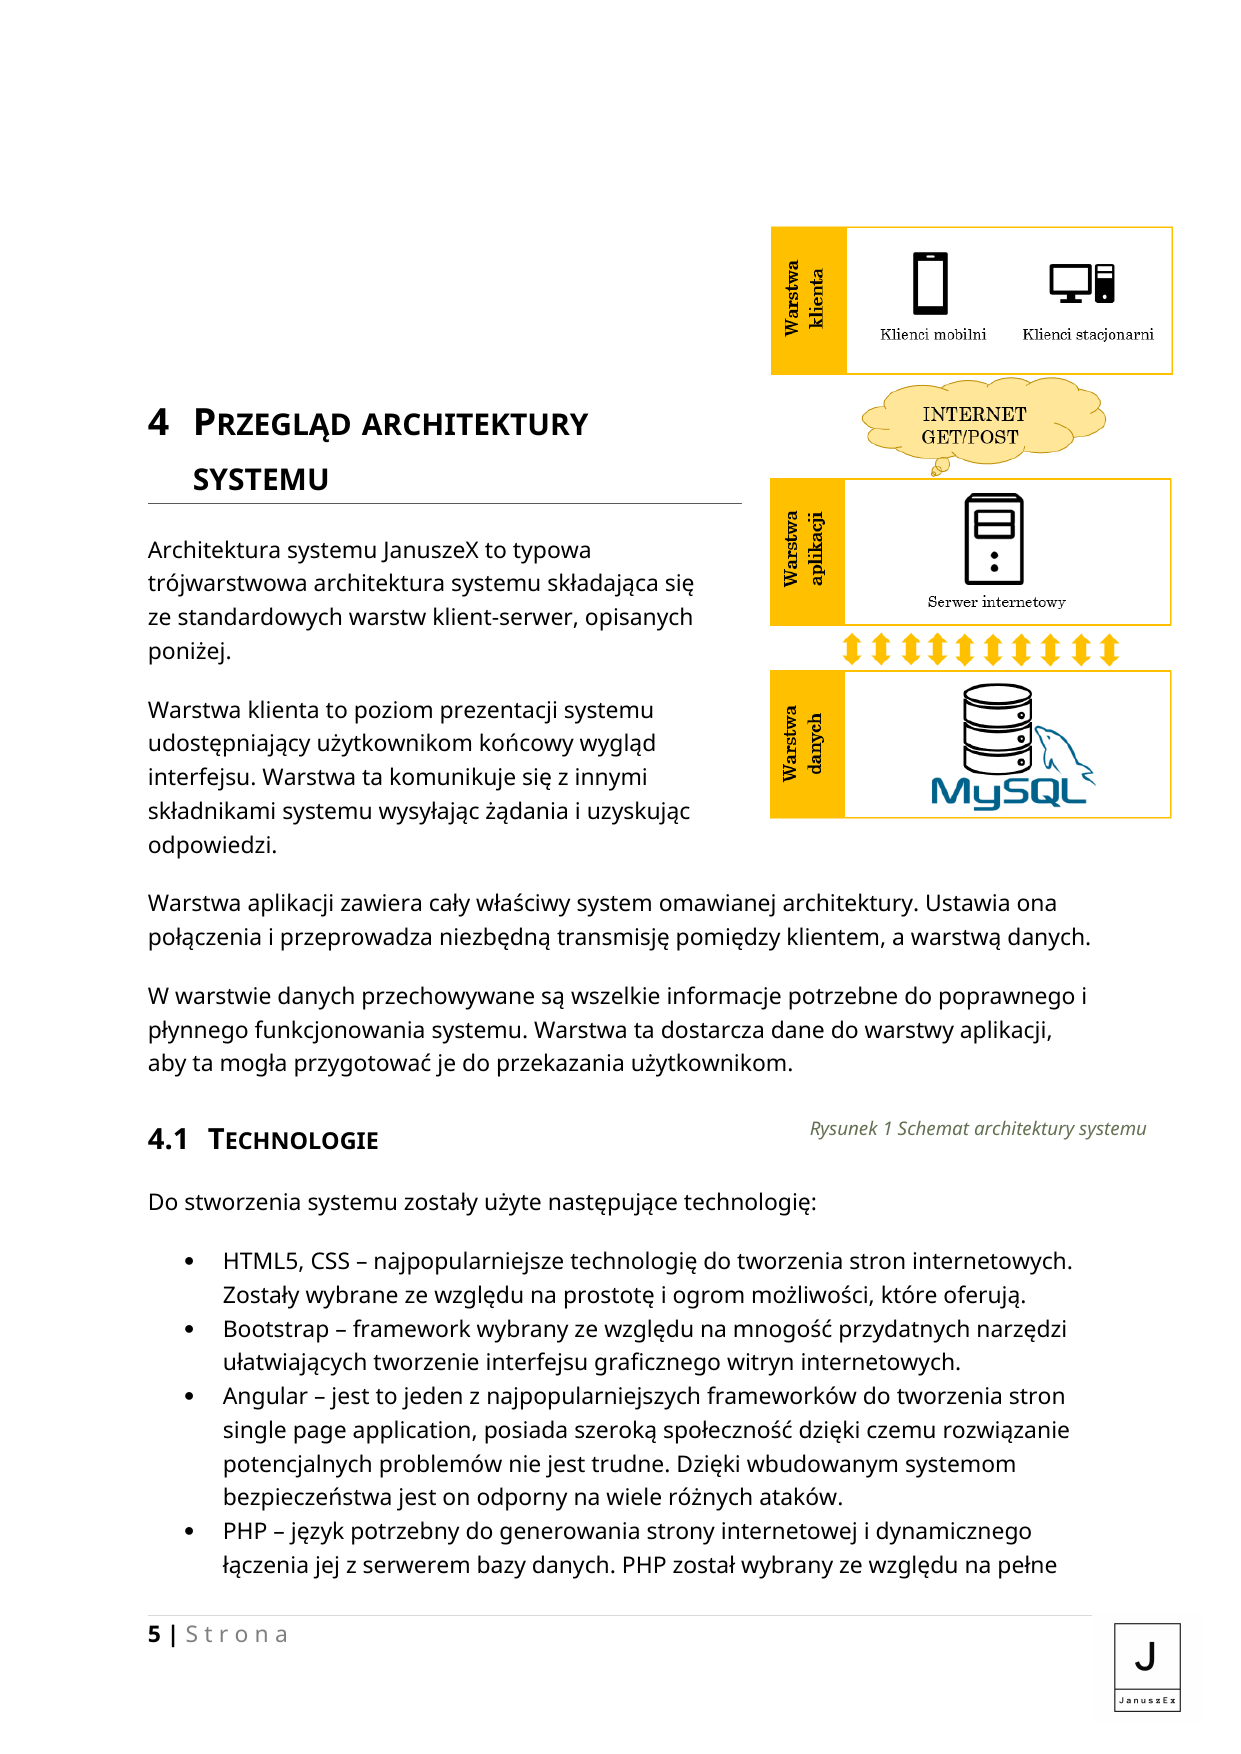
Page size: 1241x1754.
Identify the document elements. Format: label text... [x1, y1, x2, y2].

picture [1092, 1613, 1203, 1723]
list Angular – jest to jeden z najpopularniejszych frameworków do tworzenia stron single page application, posiada szeroką społeczność dzięki czemu rozwiązanie potencjalnych problemów nie jest trudne. Dzięki wbudowanym systemom bezpieczeństwa jest on odporny na wiele różnych ataków. [185, 1380, 1092, 1513]
text Warstwa klienta to poziom prezentacji systemu udostępniający użytkownikom końcowy wygląd interfejsu. Warstwa ta komunikuje się z innymi składnikami systemu wysyłając żądania i uzyskując odpowiedzi. [148, 693, 1092, 860]
subtitle Technologie [148, 1118, 1092, 1158]
subtitle Przegląd architektury systemu [148, 395, 741, 503]
picture [741, 212, 1209, 848]
text W warstwie danych przechowywane są wszelkie informacje potrzebne do poprawnego i płynnego funkcjonowania systemu. Warstwa ta dostarcza dane do warstwy aplikacji, aby ta mogła przygotować je do przekazania użytkownikom. [148, 980, 1092, 1078]
list Bootstrap – framework wybrany ze względu na mnogość przydatnych narzędzi ułatwiających tworzenie interfejsu graficznego witryn internetowych. [185, 1313, 1092, 1378]
text Do stworzenia systemu zostały użyte następujące technologię: [148, 1186, 1092, 1218]
list HTML5, CSS – najpopularniejsze technologię do tworzenia stron internetowych. Zostały wybrane ze względu na prostotę i ogrom możliwości, które oferują. [185, 1245, 1092, 1310]
text Architektura systemu JanuszeX to typowa trójwarstwowa architektura systemu składająca się ze standardowych warstw klient-serwer, opisanych poniżej. [148, 533, 741, 666]
text Warstwa aplikacji zawiera cały właściwy system omawianej architektury. Ustawia ona połączenia i przeprowadza niezbędną transmisję pomiędzy klientem, a warstwą danych. [148, 887, 1092, 952]
